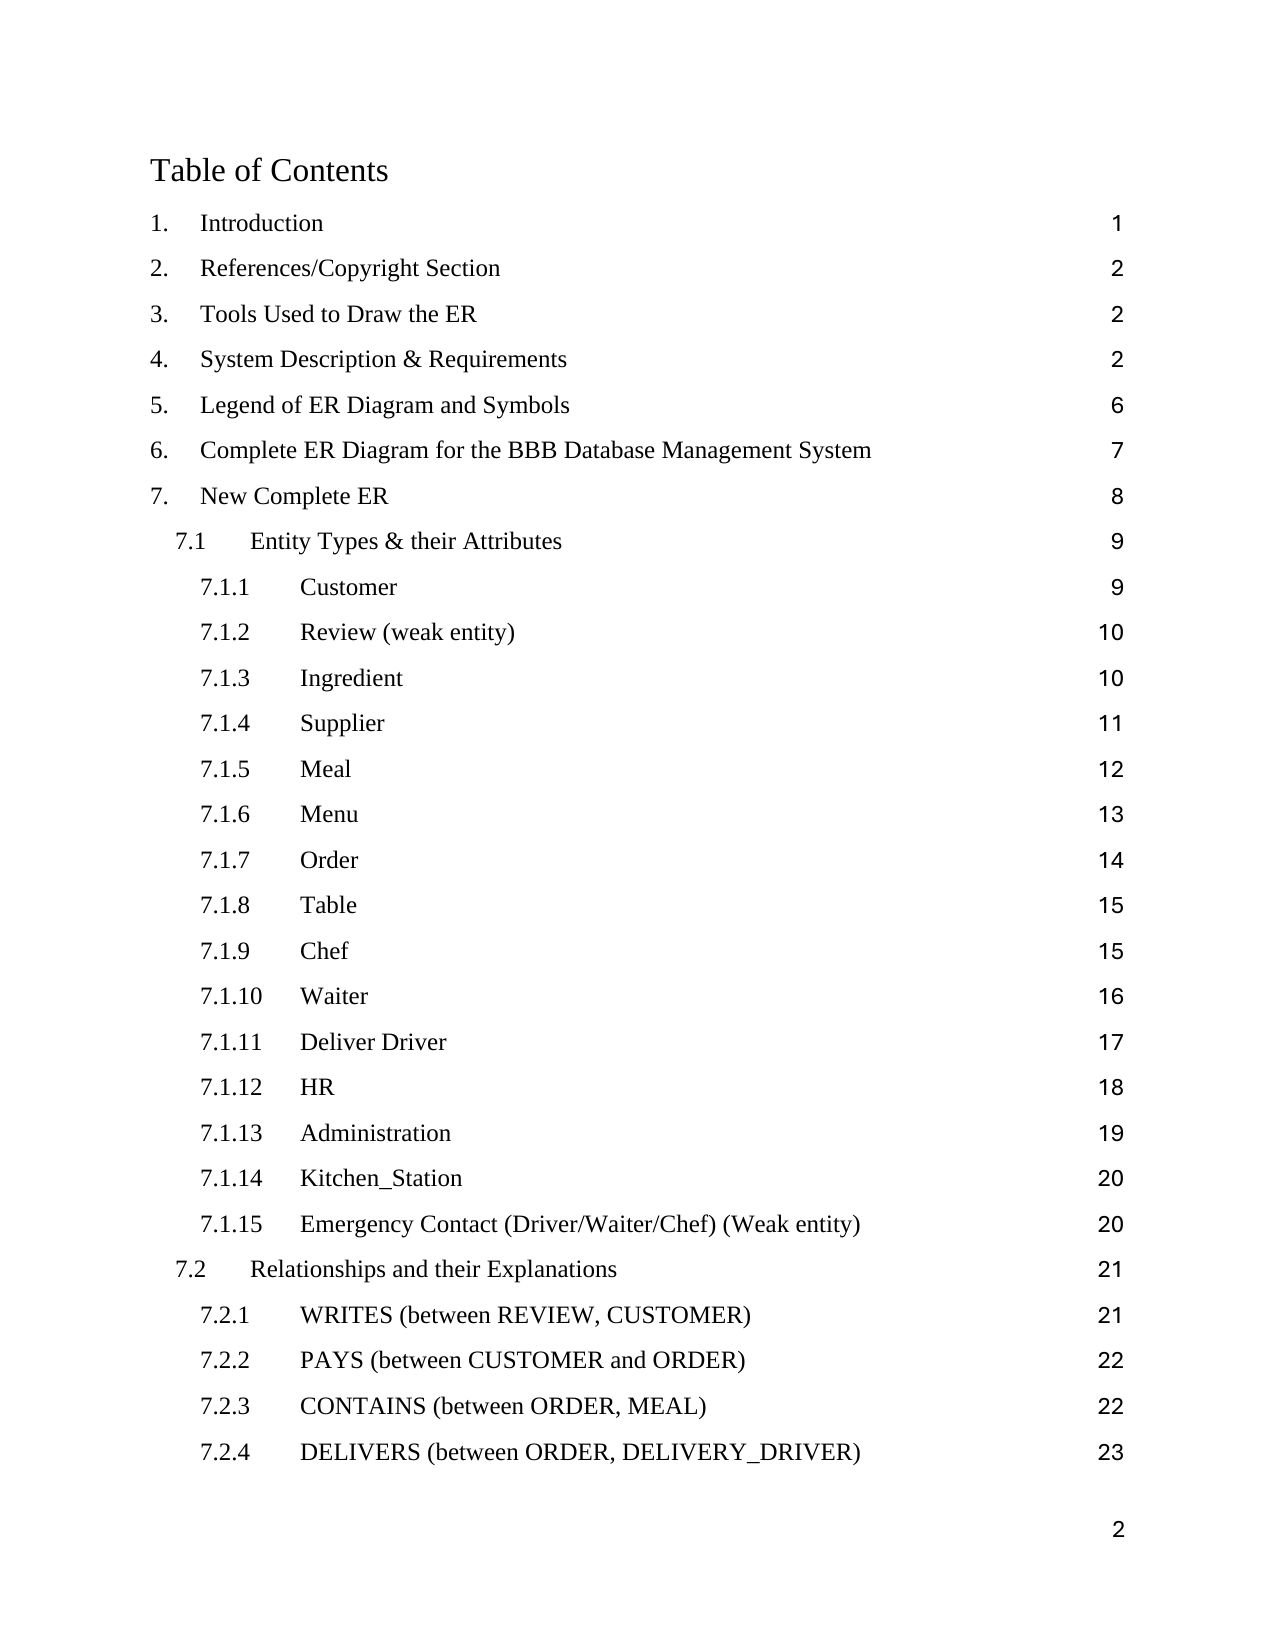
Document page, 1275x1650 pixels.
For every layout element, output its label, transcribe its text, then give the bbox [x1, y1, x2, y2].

text Table of Contents [150, 150, 1125, 188]
